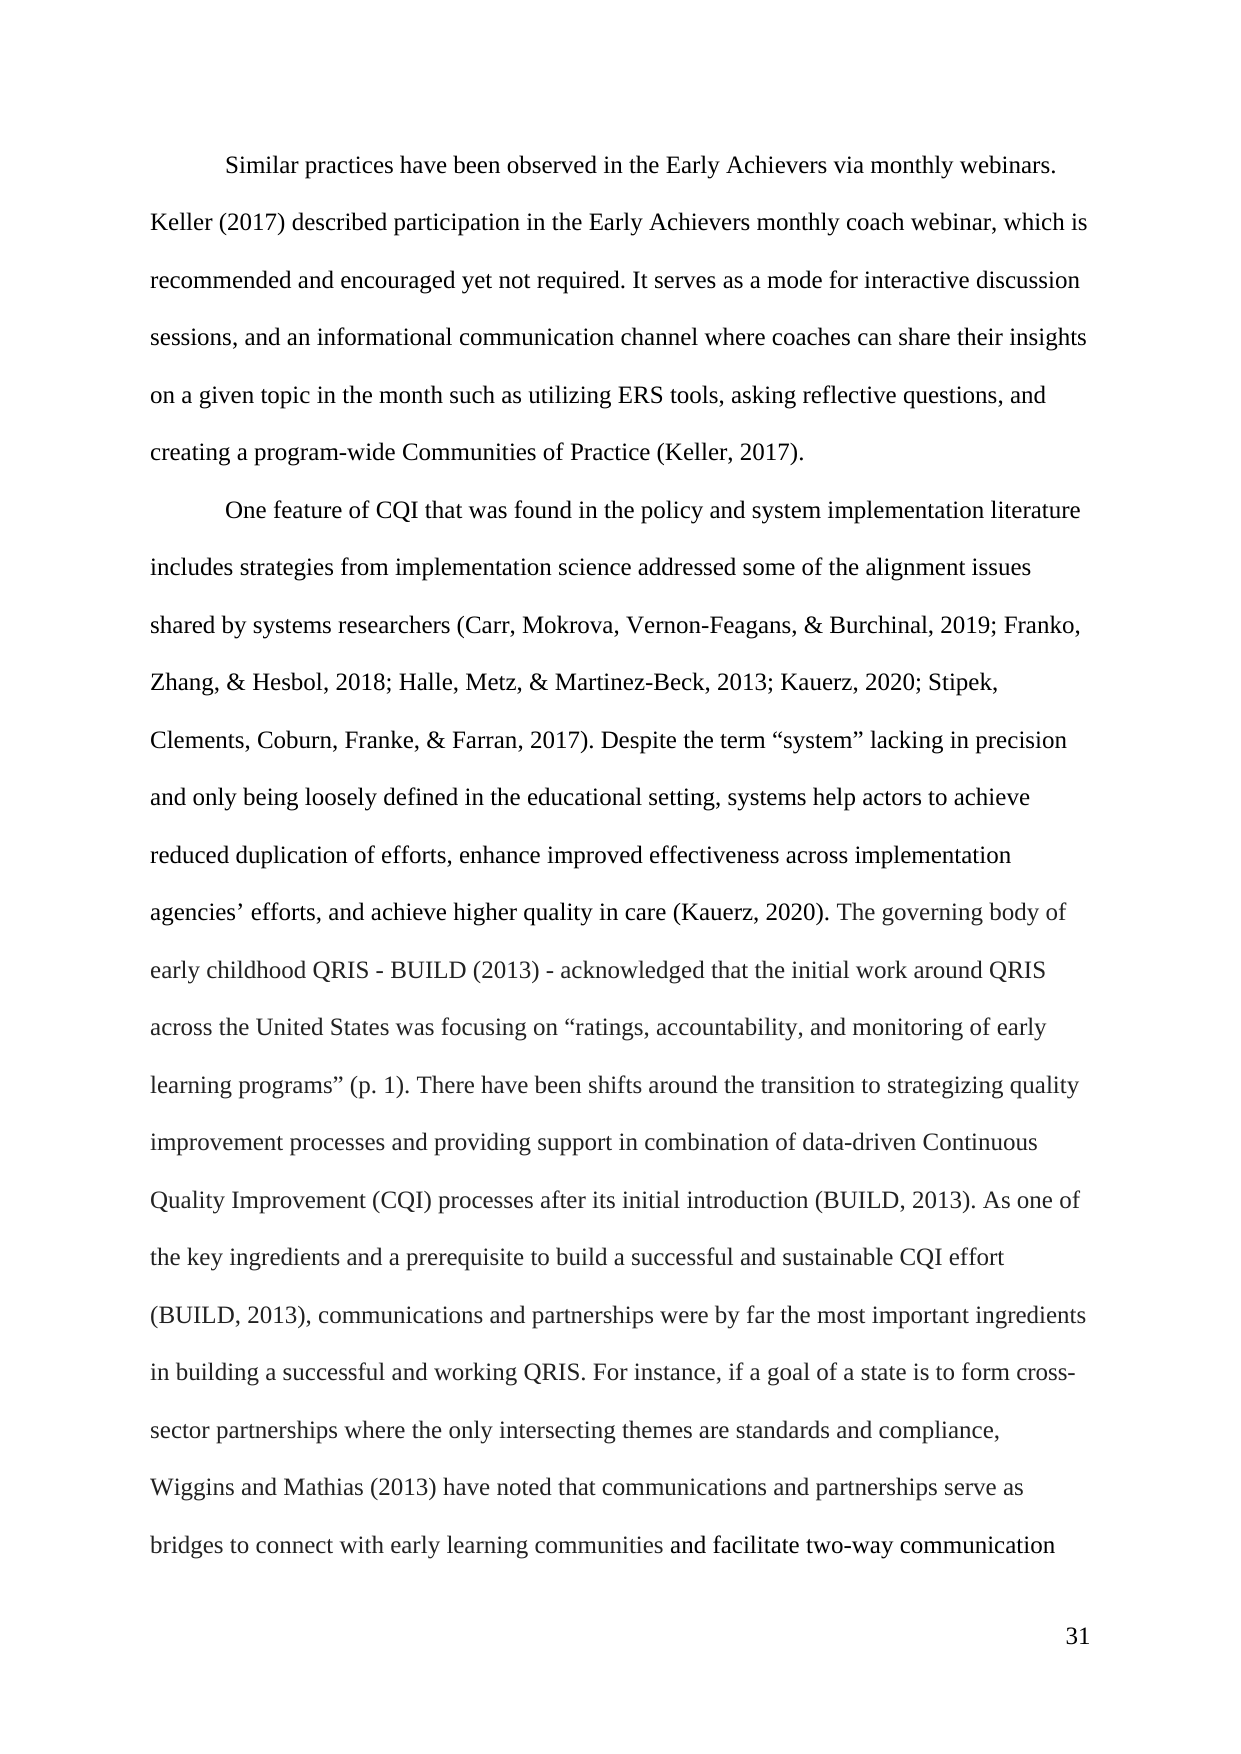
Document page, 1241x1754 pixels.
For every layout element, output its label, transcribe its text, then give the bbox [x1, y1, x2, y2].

text Similar practices have been observed in the Early Achievers via monthly webinars. Keller (2017) described participation in the Early Achievers monthly coach webinar, which is recommended and encouraged yet not required. It serves as a mode for interactive discussion sessions, and an informational communication channel where coaches can share their insights on a given topic in the month such as utilizing ERS tools, asking reflective questions, and creating a program-wide Communities of Practice (Keller, 2017). [150, 150, 1090, 466]
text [150, 495, 1090, 1559]
